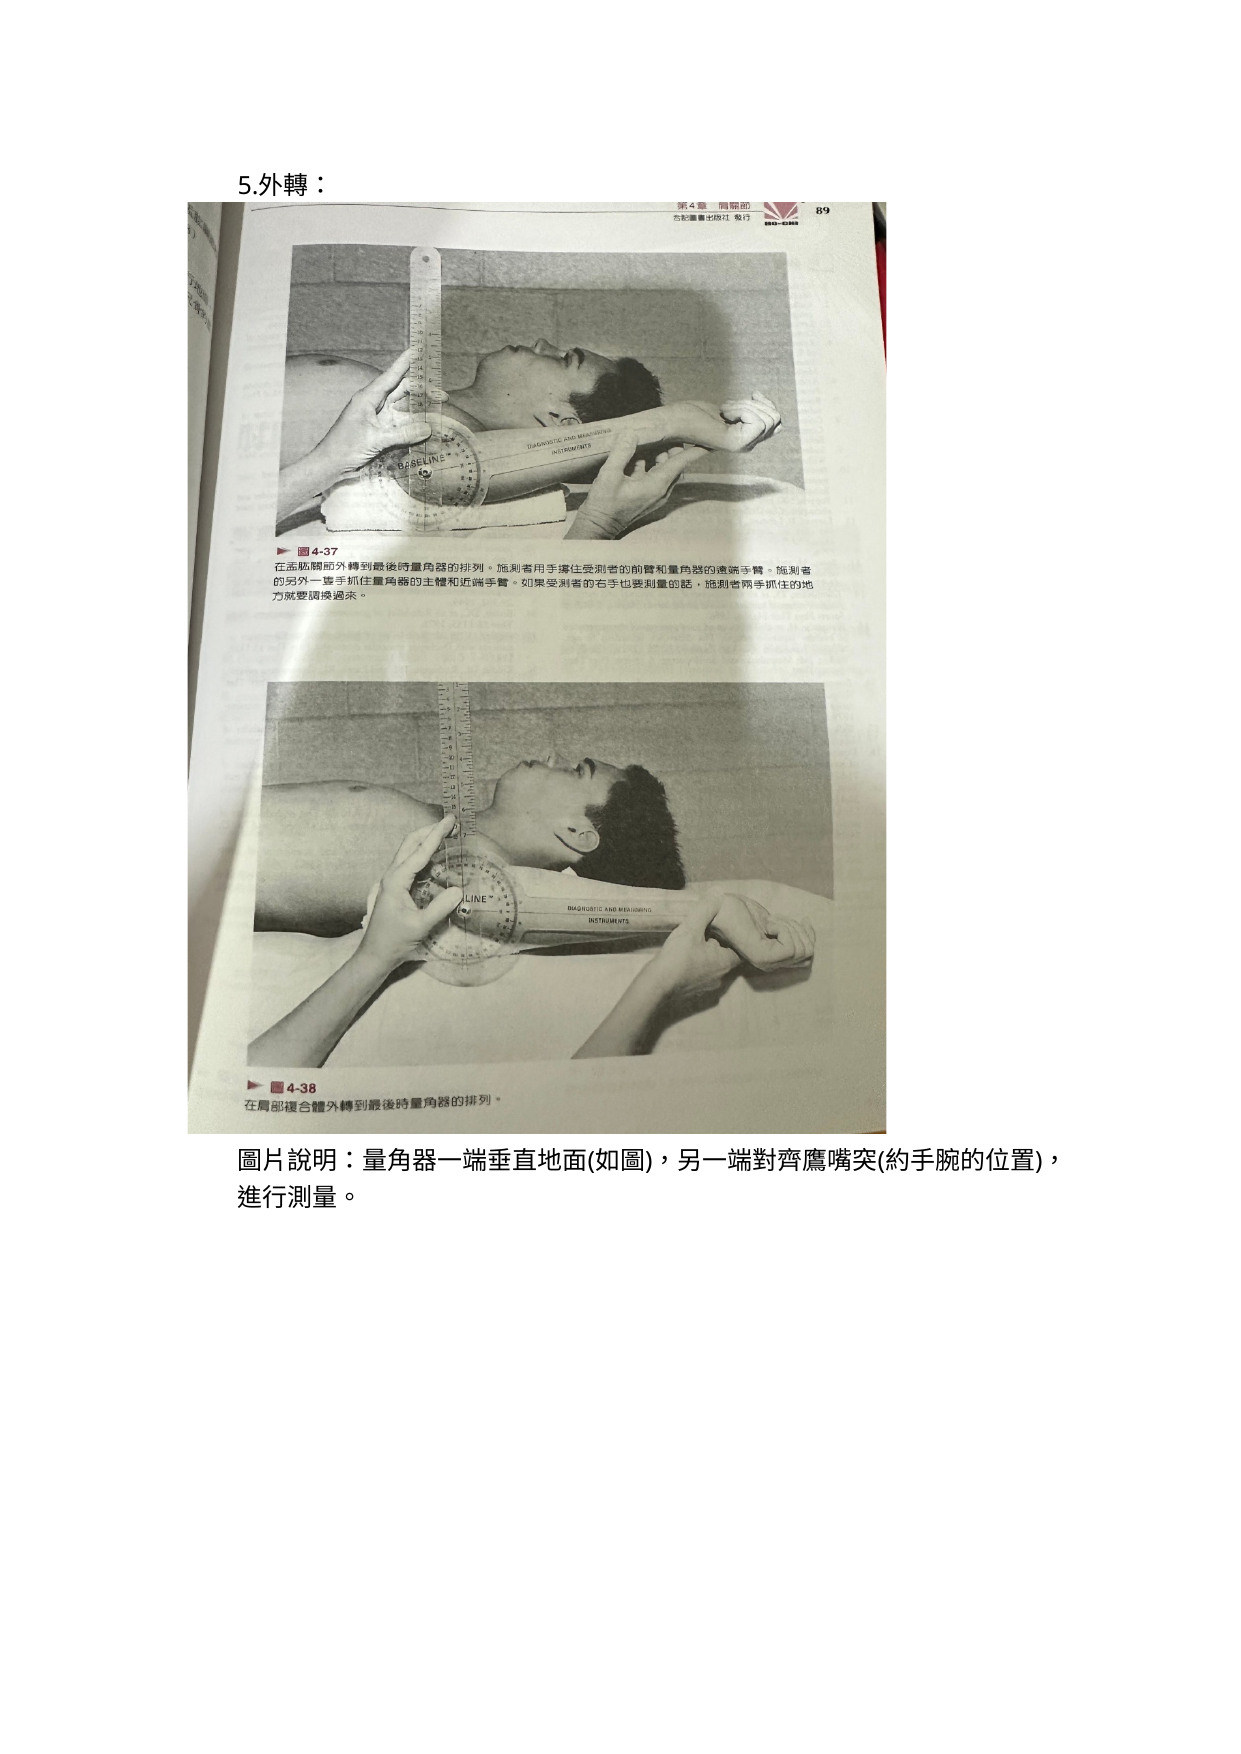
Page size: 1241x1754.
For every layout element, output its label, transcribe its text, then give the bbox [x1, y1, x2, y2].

text 5.外轉： [187, 164, 1053, 202]
text 圖片說明：量角器一端垂直地面(如圖)，另一端對齊鷹嘴突(約手腕的位置)，進行測量。 [237, 1139, 1053, 1214]
picture [187, 202, 887, 1134]
